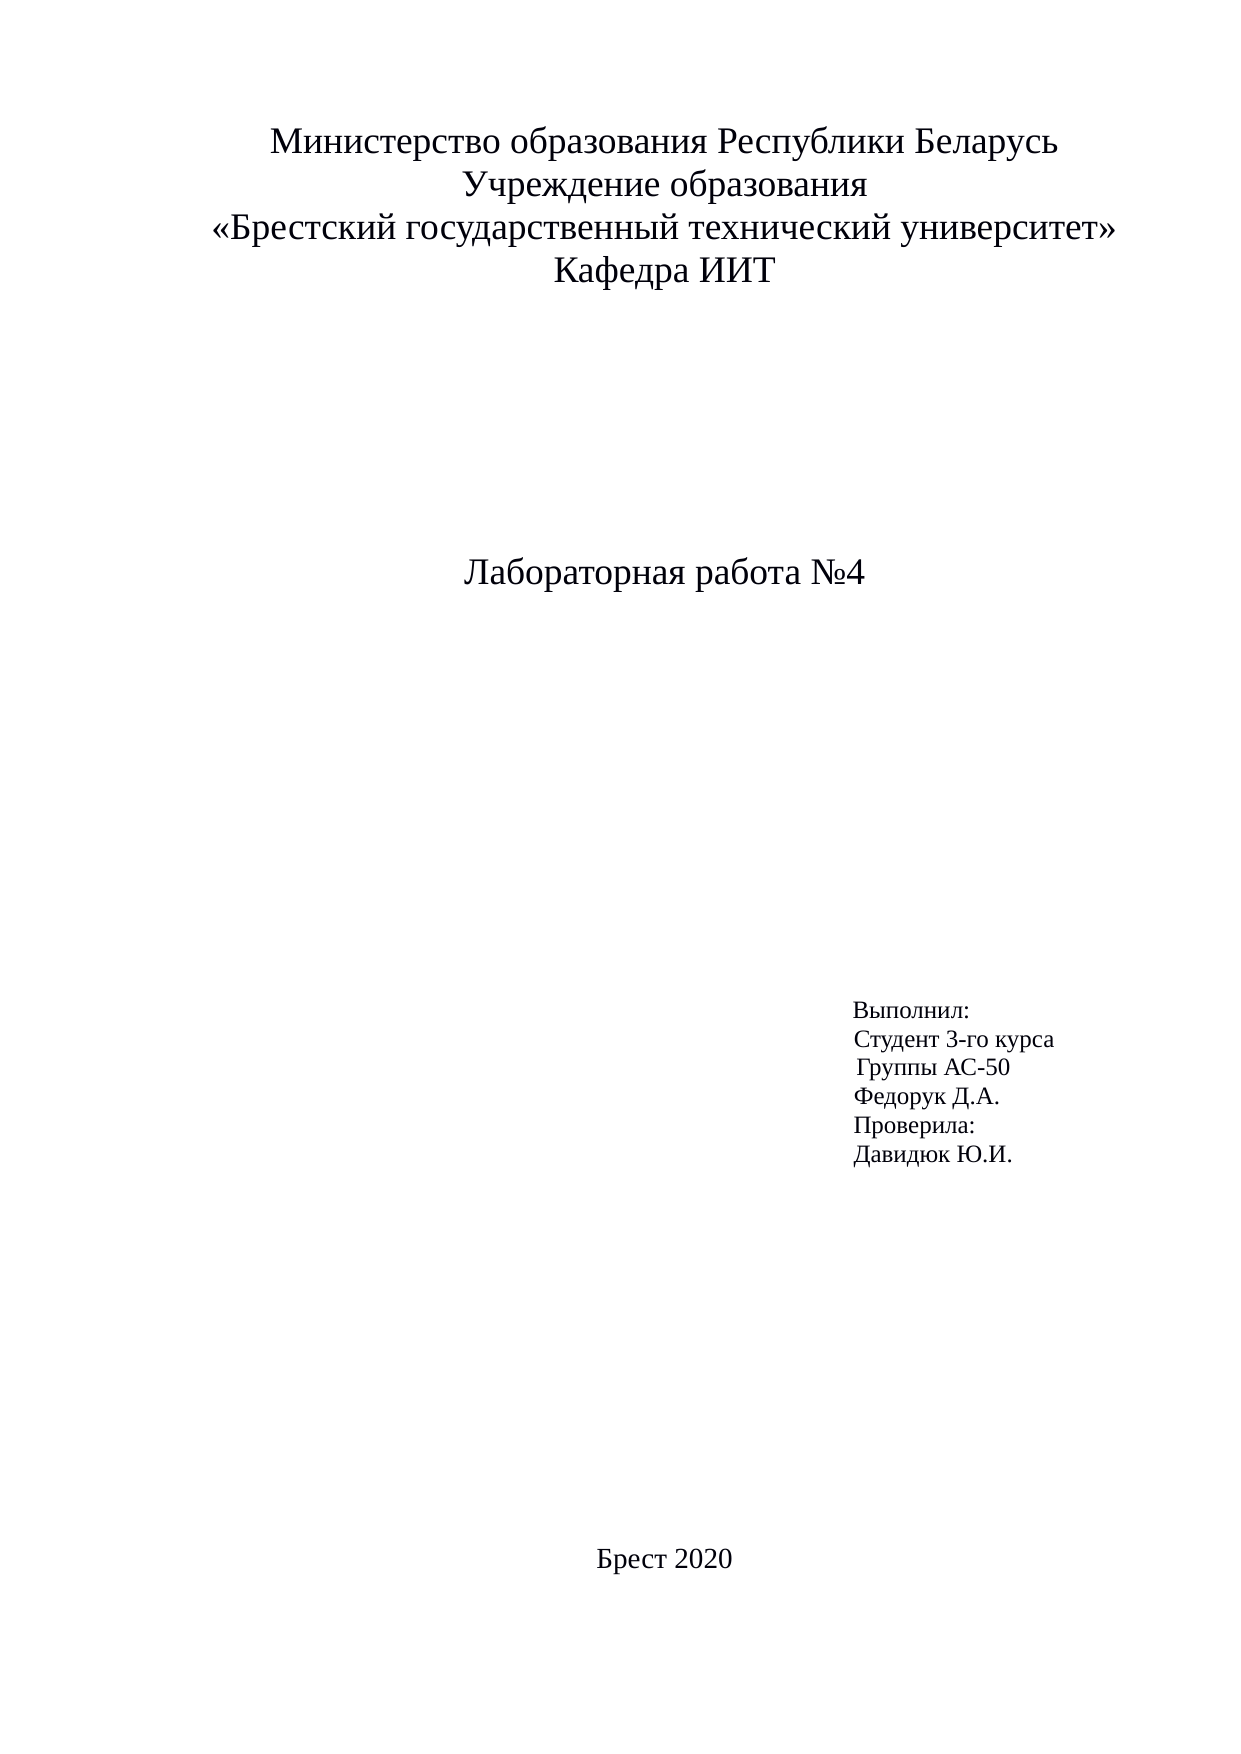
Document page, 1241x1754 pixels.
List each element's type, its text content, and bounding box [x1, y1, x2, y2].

text Лабораторная работа №4 [177, 549, 1152, 592]
text Учреждение образования [177, 161, 1152, 204]
text «Брестский государственный технический университет» [177, 204, 1152, 247]
text Студент 3-го курса [266, 1024, 1152, 1052]
text Выполнил: [177, 995, 1152, 1024]
text Брест 2020 [177, 1541, 1152, 1575]
text Давидюк Ю.И. [266, 1139, 1152, 1167]
text Проверила: [266, 1110, 1152, 1139]
text Министерство образования Республики Беларусь [177, 118, 1152, 161]
text Группы АС-50 [266, 1052, 1152, 1081]
text Кафедра ИИТ [177, 247, 1152, 291]
text Федорук Д.А. [266, 1081, 1152, 1110]
